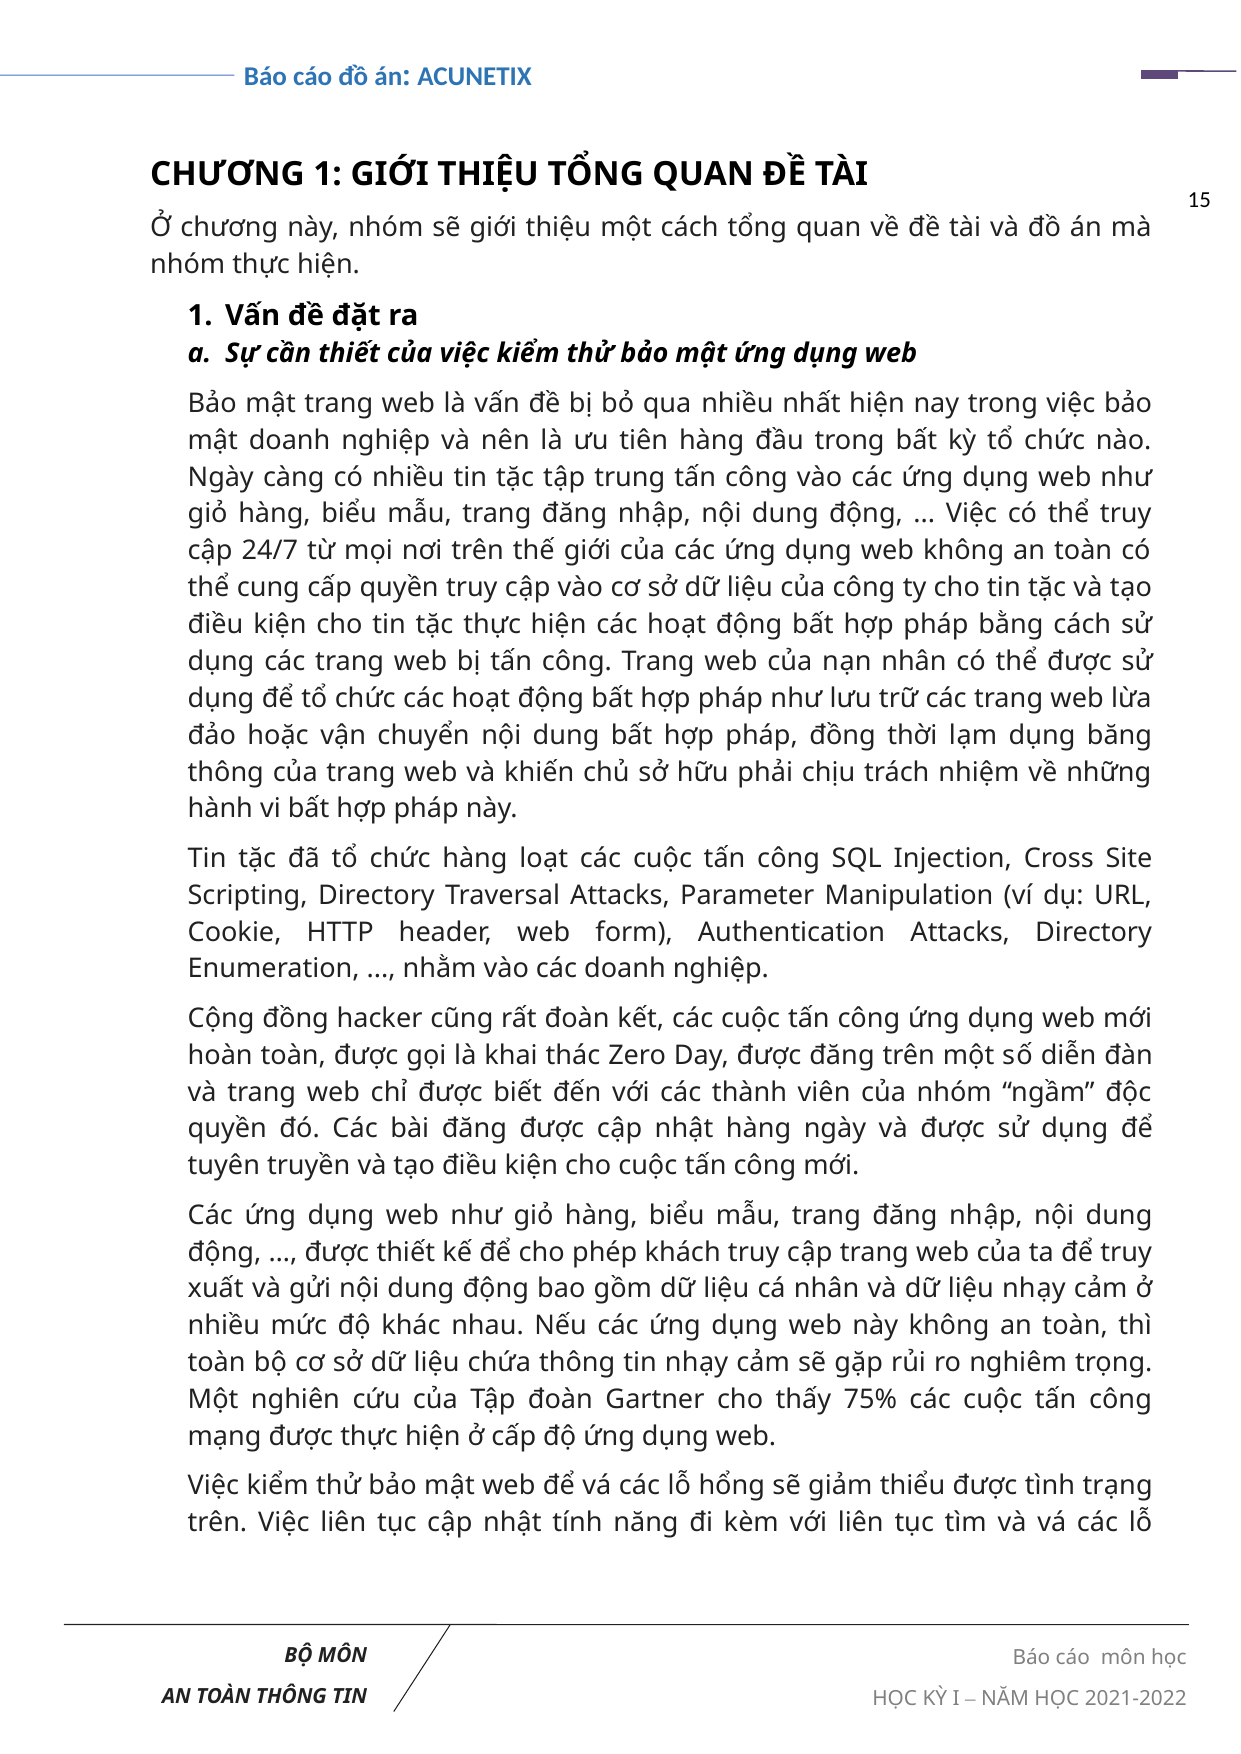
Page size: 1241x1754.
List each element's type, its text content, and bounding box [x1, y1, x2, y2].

list Vấn đề đặt ra [187, 294, 1153, 334]
text Tin tặc đã tổ chức hàng loạt các cuộc tấn công SQL Injection, Cross Site Scripting, Directory Traversal Attacks, Parameter Manipulation (ví dụ: URL, Cookie, HTTP header, web form), Authentication Attacks, Directory Enumeration, ..., nhằm vào các doanh nghiệp. [187, 838, 1153, 986]
text Bảo mật trang web là vấn đề bị bỏ qua nhiều nhất hiện nay trong việc bảo mật doanh nghiệp và nên là ưu tiên hàng đầu trong bất kỳ tổ chức nào. Ngày càng có nhiều tin tặc tập trung tấn công vào các ứng dụng web như giỏ hàng, biểu mẫu, trang đăng nhập, nội dung động, ... Việc có thể truy cập 24/7 từ mọi nơi trên thế giới của các ứng dụng web không an toàn có thể cung cấp quyền truy cập vào cơ sở dữ liệu của công ty cho tin tặc và tạo điều kiện cho tin tặc thực hiện các hoạt động bất hợp pháp bằng cách sử dụng các trang web bị tấn công. Trang web của nạn nhân có thể được sử dụng để tổ chức các hoạt động bất hợp pháp như lưu trữ các trang web lừa đảo hoặc vận chuyển nội dung bất hợp pháp, đồng thời lạm dụng băng thông của trang web và khiến chủ sở hữu phải chịu trách nhiệm về những hành vi bất hợp pháp này. [187, 383, 1153, 826]
subtitle CHƯƠNG 1: GIỚI THIỆU TỔNG QUAN ĐỀ TÀI [150, 150, 1153, 195]
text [187, 1466, 1153, 1539]
text Cộng đồng hacker cũng rất đoàn kết, các cuộc tấn công ứng dụng web mới hoàn toàn, được gọi là khai thác Zero Day, được đăng trên một số diễn đàn và trang web chỉ được biết đến với các thành viên của nhóm “ngầm” độc quyền đó. Các bài đăng được cập nhật hàng ngày và được sử dụng để tuyên truyền và tạo điều kiện cho cuộc tấn công mới. [187, 998, 1153, 1183]
text Ở chương này, nhóm sẽ giới thiệu một cách tổng quan về đề tài và đồ án mà nhóm thực hiện. [150, 208, 1153, 282]
list Sự cần thiết của việc kiểm thử bảo mật ứng dụng web [187, 334, 1153, 371]
text Các ứng dụng web như giỏ hàng, biểu mẫu, trang đăng nhập, nội dung động, …, được thiết kế để cho phép khách truy cập trang web của ta để truy xuất và gửi nội dung động bao gồm dữ liệu cá nhân và dữ liệu nhạy cảm ở nhiều mức độ khác nhau. Nếu các ứng dụng web này không an toàn, thì toàn bộ cơ sở dữ liệu chứa thông tin nhạy cảm sẽ gặp rủi ro nghiêm trọng. Một nghiên cứu của Tập đoàn Gartner cho thấy 75% các cuộc tấn công mạng được thực hiện ở cấp độ ứng dụng web. [187, 1195, 1153, 1453]
